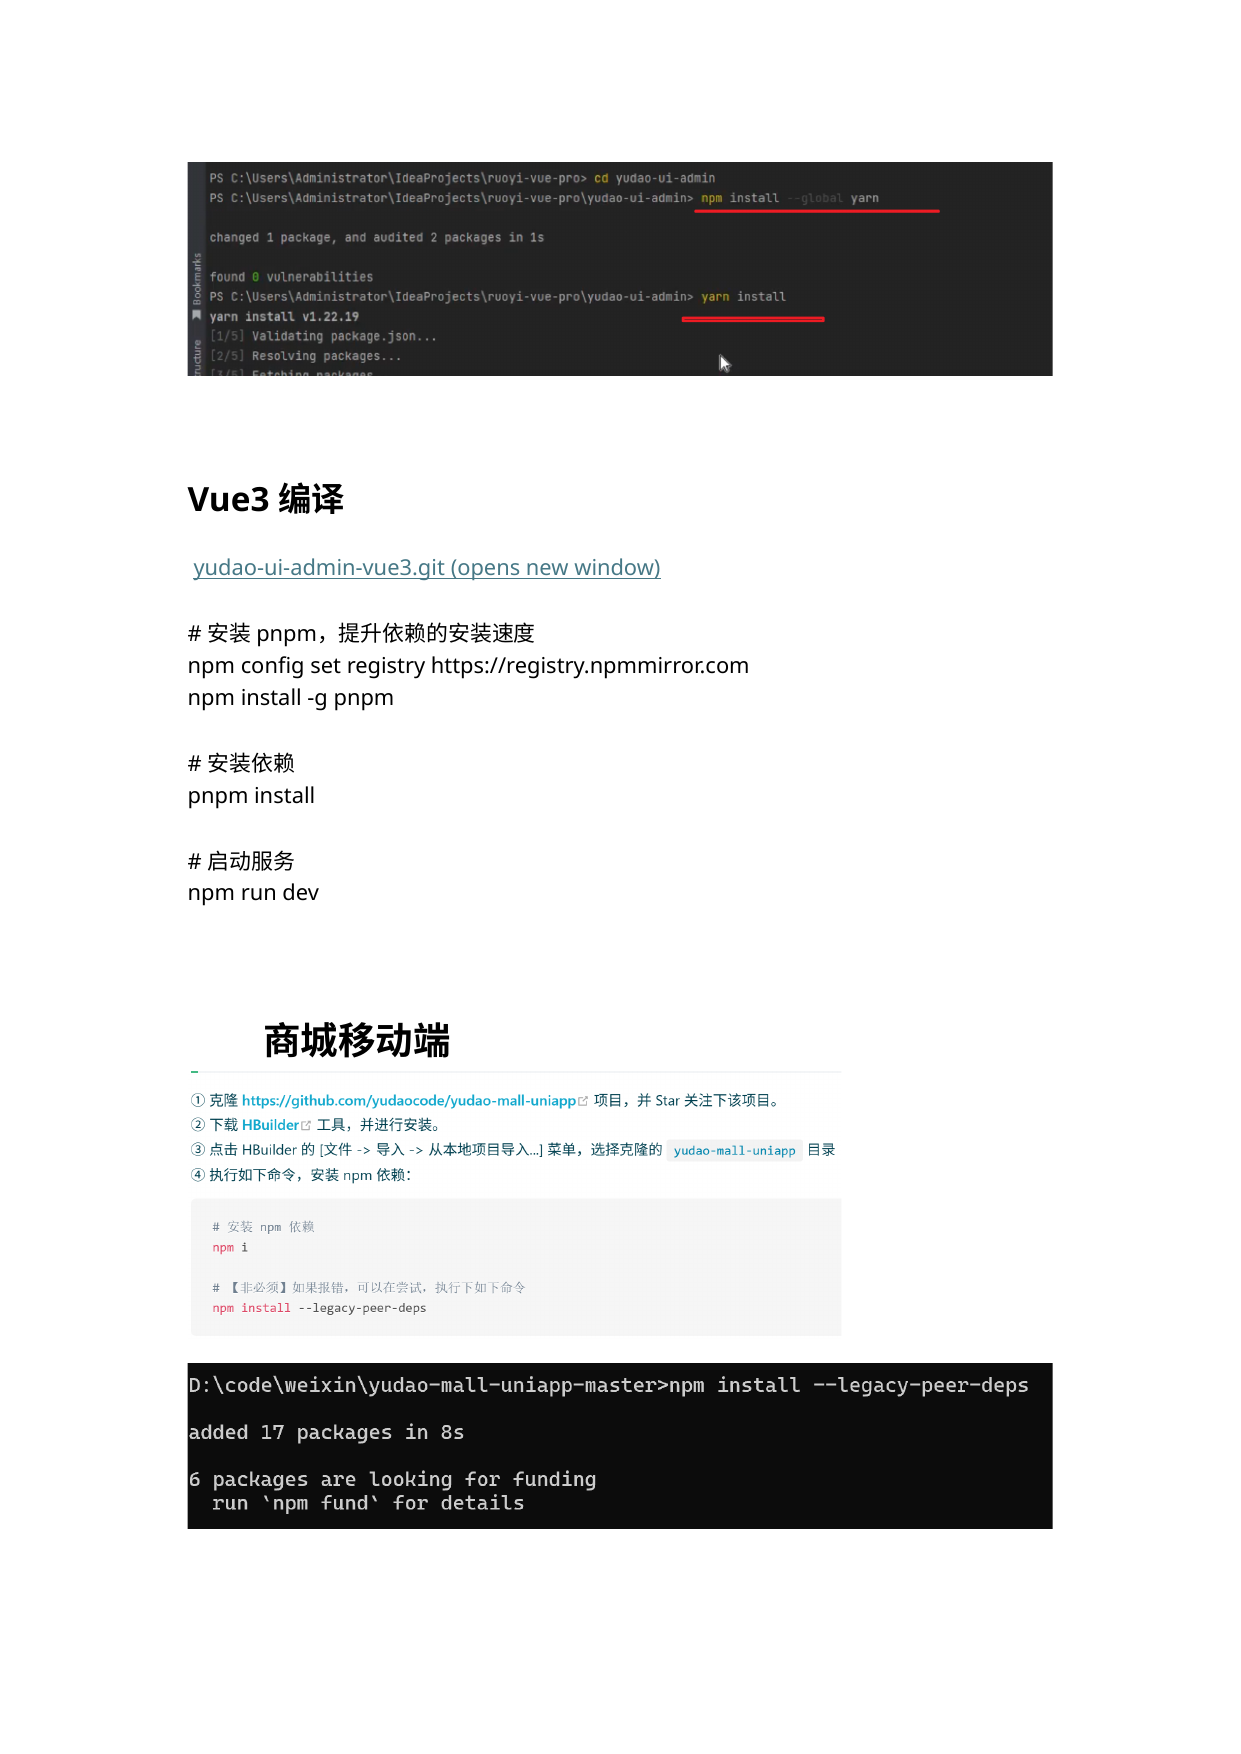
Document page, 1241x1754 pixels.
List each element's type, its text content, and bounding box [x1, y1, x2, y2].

text # 安装依赖 [187, 746, 1053, 778]
subtitle 商城移动端 [187, 1006, 1053, 1071]
picture [187, 1071, 842, 1339]
text pnpm install [187, 778, 1053, 811]
text npm install -g pnpm [187, 681, 1053, 713]
text # 安装 pnpm，提升依赖的安装速度 [187, 616, 1053, 648]
text npm config set registry https://registry.npmmirror.com [187, 648, 1053, 681]
picture [187, 1363, 1053, 1529]
text yudao-ui-admin-vue3.git (opens new window) [187, 551, 1053, 583]
picture [187, 162, 1053, 376]
text # 启动服务 [187, 843, 1053, 876]
subtitle Vue3 编译 [187, 464, 1053, 529]
text npm run dev [187, 876, 1053, 908]
